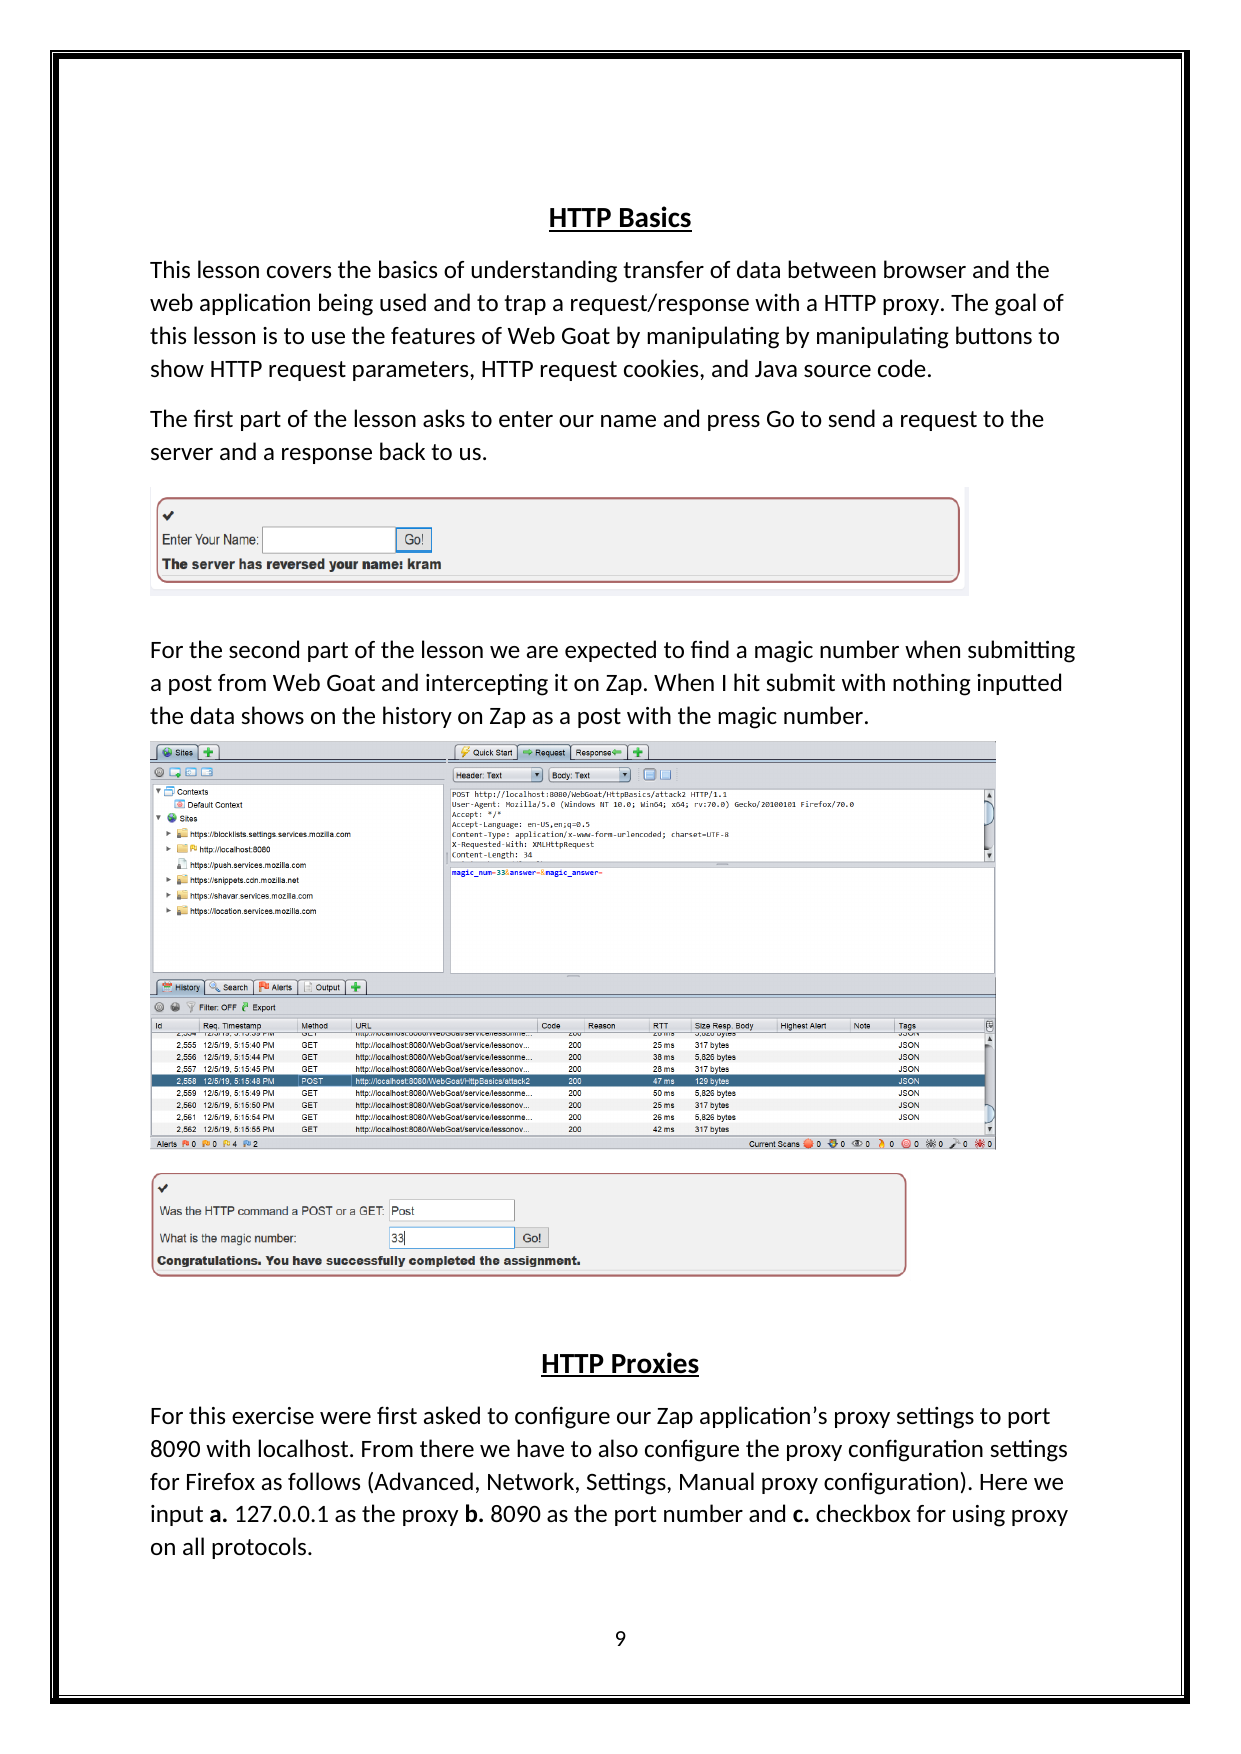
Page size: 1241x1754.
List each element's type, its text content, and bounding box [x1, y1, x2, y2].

text The first part of the lesson asks to enter our name and press Go to send a request to the server and a response back to us. [150, 403, 1090, 466]
picture [150, 1169, 911, 1281]
text For this exercise were first asked to configure our Zap application’s proxy settings to port 8090 with localhost. From there we have to also configure the proxy configuration settings for Firefox as follows (Advanced, Network, Settings, Manual proxy configuration). Here we input a. 127.0.0.1 as the proxy b. 8090 as the port number and c. checkbox for using proxy on all protocols. [150, 1400, 1090, 1562]
text For the second part of the lesson we are expected to find a magic number when submitting a post from Web Goat and intercepting it on Zap. When I hit submit with nothing inputted the data shows on the history on Zap as a post with the magic number. [150, 634, 1090, 731]
text HTTP Basics [150, 199, 1090, 235]
picture [150, 741, 996, 1150]
text This lesson covers the basics of understanding transfer of data between browser and the web application being used and to trap a request/response with a HTTP proxy. The goal of this lesson is to use the features of Web Goat by manipulating by manipulating buttons to show HTTP request parameters, HTTP request cookies, and Java source code. [150, 255, 1090, 384]
text HTTP Proxies [150, 1345, 1090, 1380]
picture [150, 487, 969, 596]
